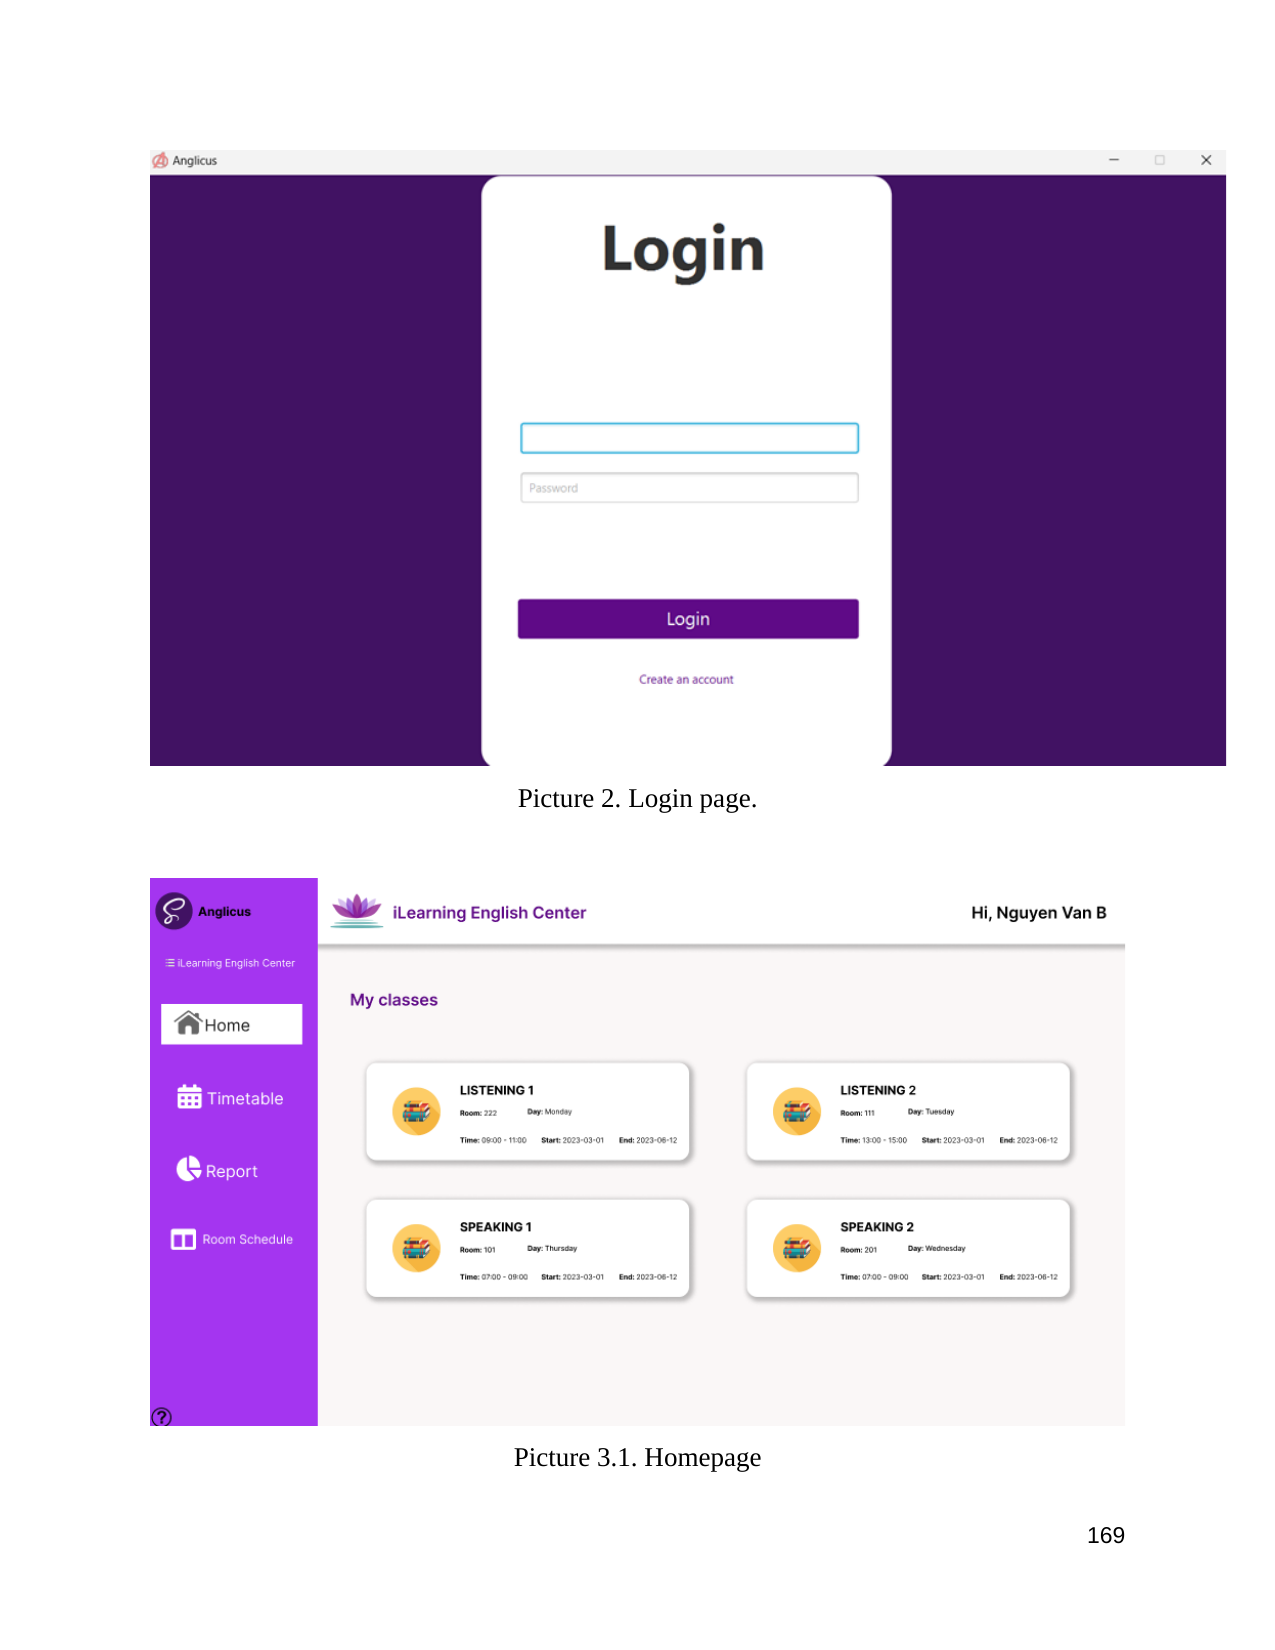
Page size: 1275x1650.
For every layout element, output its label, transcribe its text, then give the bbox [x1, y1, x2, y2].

picture [150, 878, 1125, 1426]
text Picture 2. Login page. [150, 782, 1125, 813]
picture [150, 150, 1227, 766]
text Picture 3.1. Homepage [150, 1442, 1125, 1473]
